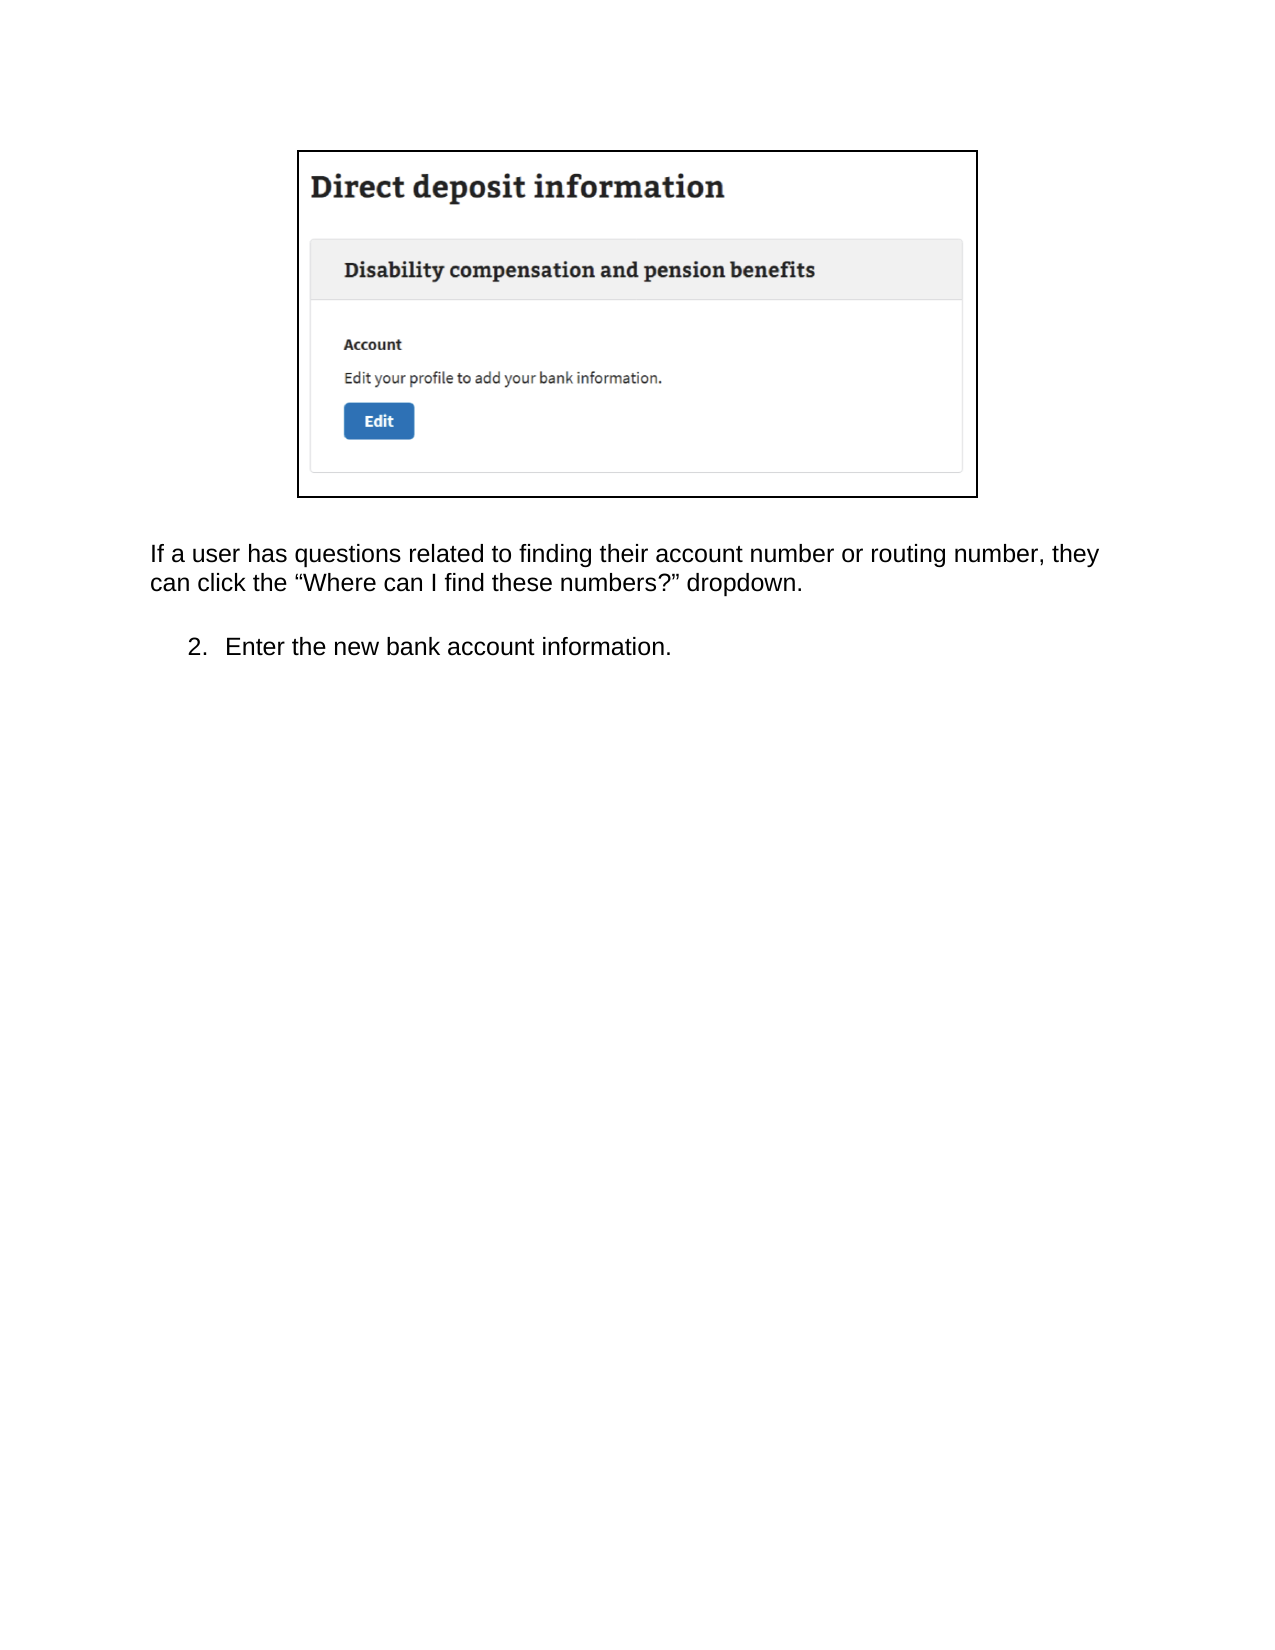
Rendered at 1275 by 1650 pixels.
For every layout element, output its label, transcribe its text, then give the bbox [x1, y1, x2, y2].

picture [299, 152, 976, 496]
list Enter the new bank account information. [187, 632, 1125, 691]
text If a user has questions related to finding their account number or routing number, they can click the “Where can I find these numbers?” dropdown. [150, 539, 1125, 597]
